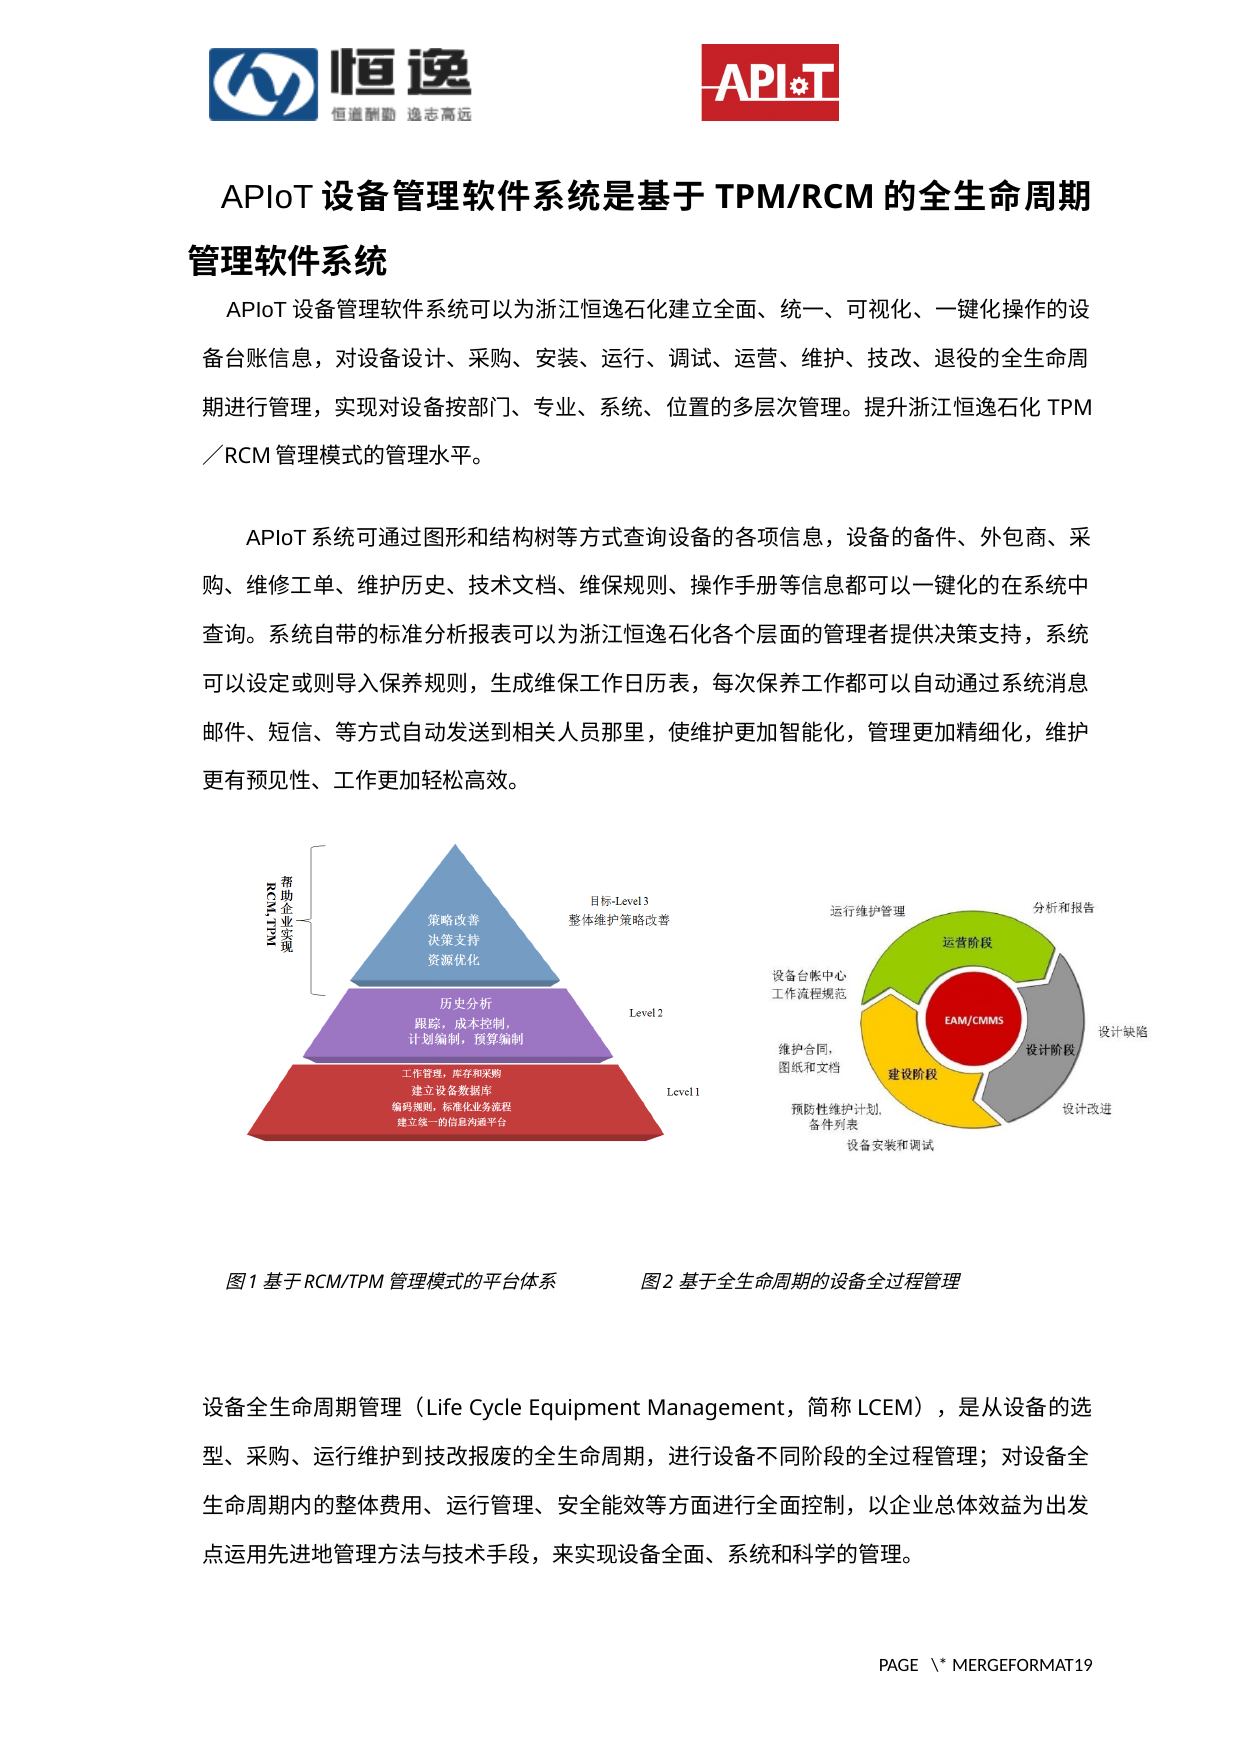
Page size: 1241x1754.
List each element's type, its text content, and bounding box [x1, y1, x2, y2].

picture [209, 48, 474, 121]
text 图1 基于RCM/TPM管理模式的平台体系 图2 基于全生命周期的设备全过程管理 [187, 1264, 1093, 1296]
text APIoT系统可通过图形和结构树等方式查询设备的各项信息，设备的备件、外包商、采购、维修工单、维护历史、技术文档、维保规则、操作手册等信息都可以一键化的在系统中查询。系统自带的标准分析报表可以为浙江恒逸石化各个层面的管理者提供决策支持，系统可以设定或则导入保养规则，生成维保工作日历表，每次保养工作都可以自动通过系统消息、邮件、短信、等方式自动发送到相关人员那里，使维护更加智能化，管理更加精细化，维护更有预见性、工作更加轻松高效。 [202, 519, 1093, 795]
picture [764, 891, 1159, 1164]
text APIoT设备管理软件系统可以为浙江恒逸石化建立全面、统一、可视化、一键化操作的设备台账信息，对设备设计、采购、安装、运行、调试、运营、维护、技改、退役的全生命周期进行管理，实现对设备按部门、专业、系统、位置的多层次管理。提升浙江恒逸石化TPM／RCM管理模式的管理水平。 [202, 292, 1093, 471]
picture [701, 44, 839, 121]
text APIoT设备管理软件系统是基于TPM/RCM的全生命周期管理软件系统 [187, 162, 1093, 292]
text 设备全生命周期管理（Life Cycle Equipment Management，简称LCEM），是从设备的选型、采购、运行维护到技改报废的全生命周期，进行设备不同阶段的全过程管理；对设备全生命周期内的整体费用、运行管理、安全能效等方面进行全面控制，以企业总体效益为出发点运用先进地管理方法与技术手段，来实现设备全面、系统和科学的管理。 [202, 1390, 1093, 1569]
picture [245, 843, 704, 1145]
